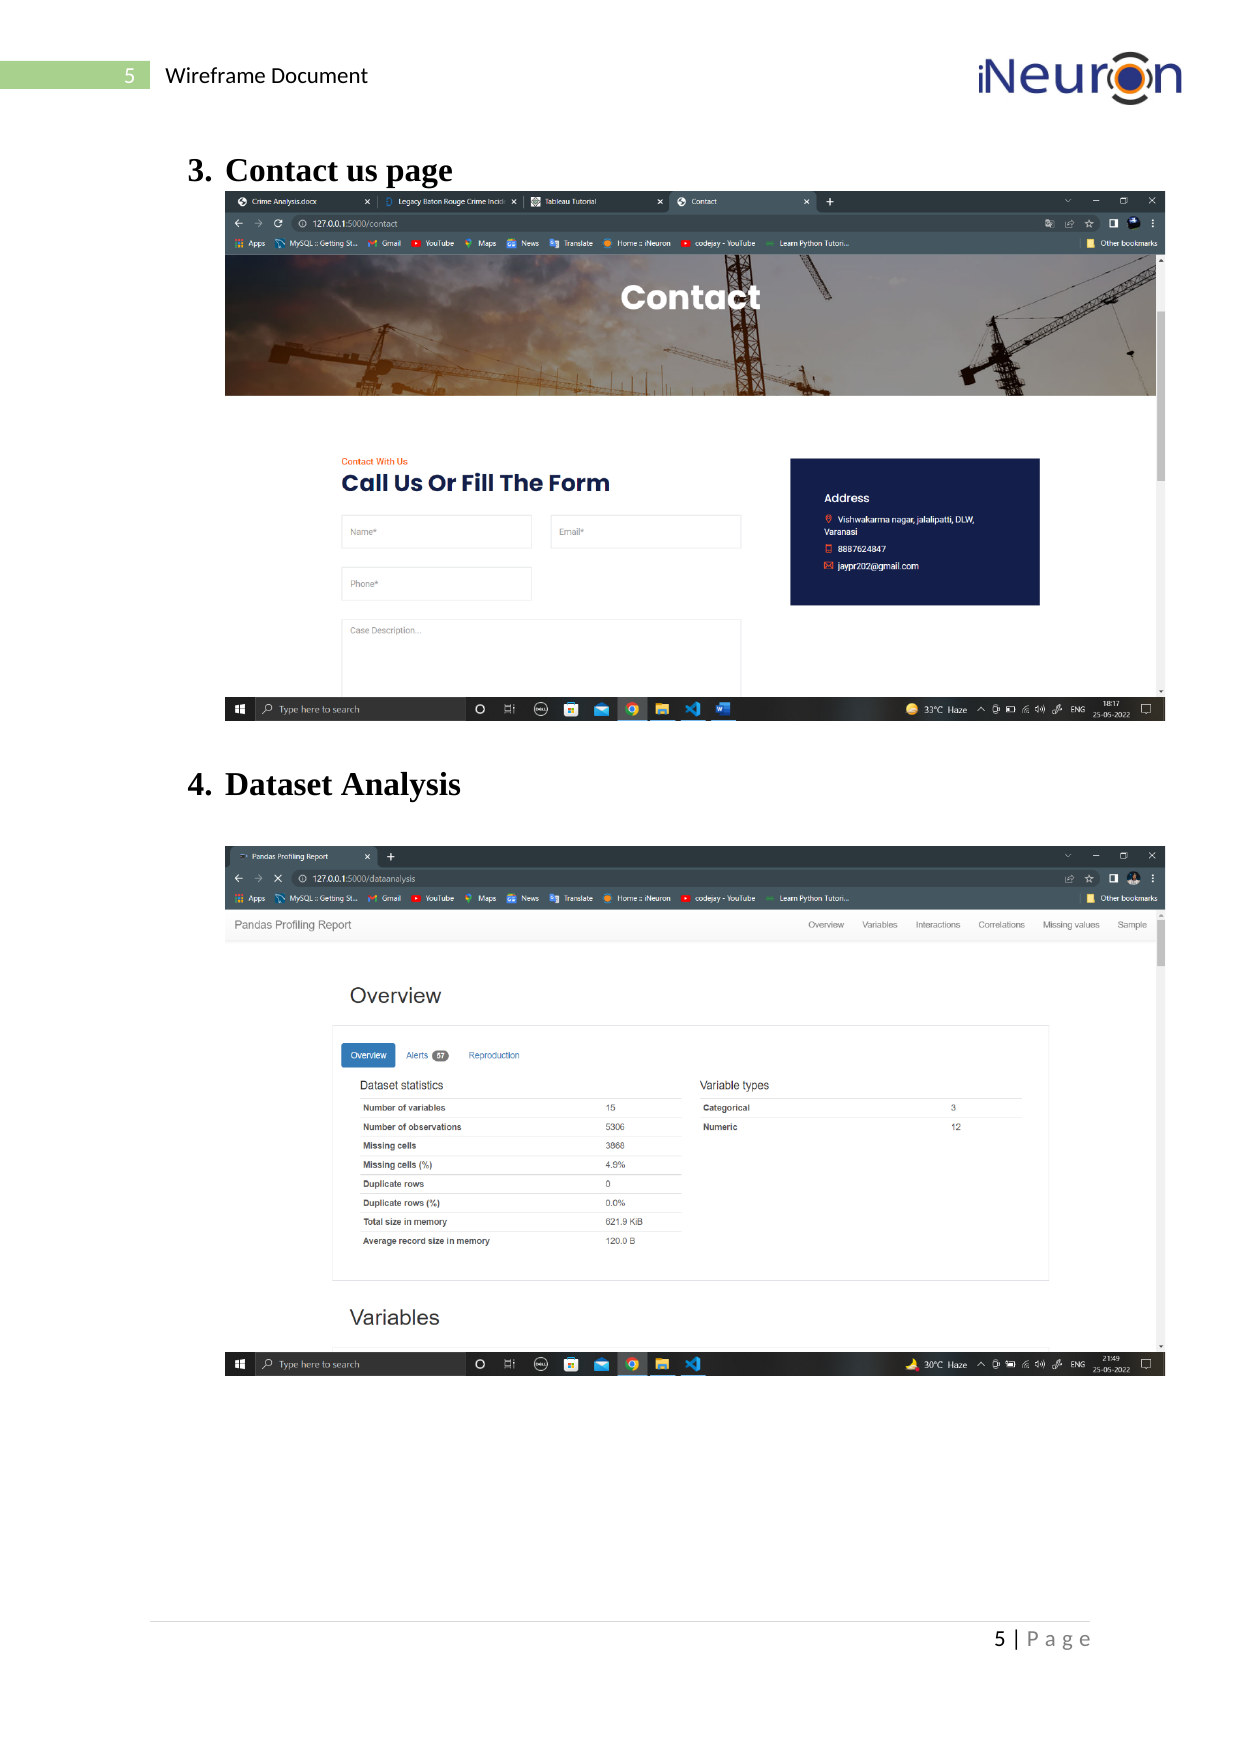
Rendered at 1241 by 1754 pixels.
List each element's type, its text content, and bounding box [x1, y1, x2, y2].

picture [978, 51, 1182, 105]
picture [225, 191, 1166, 721]
list Dataset Analysis [187, 764, 1090, 802]
picture [225, 846, 1166, 1376]
list Contact us page [187, 150, 1090, 188]
